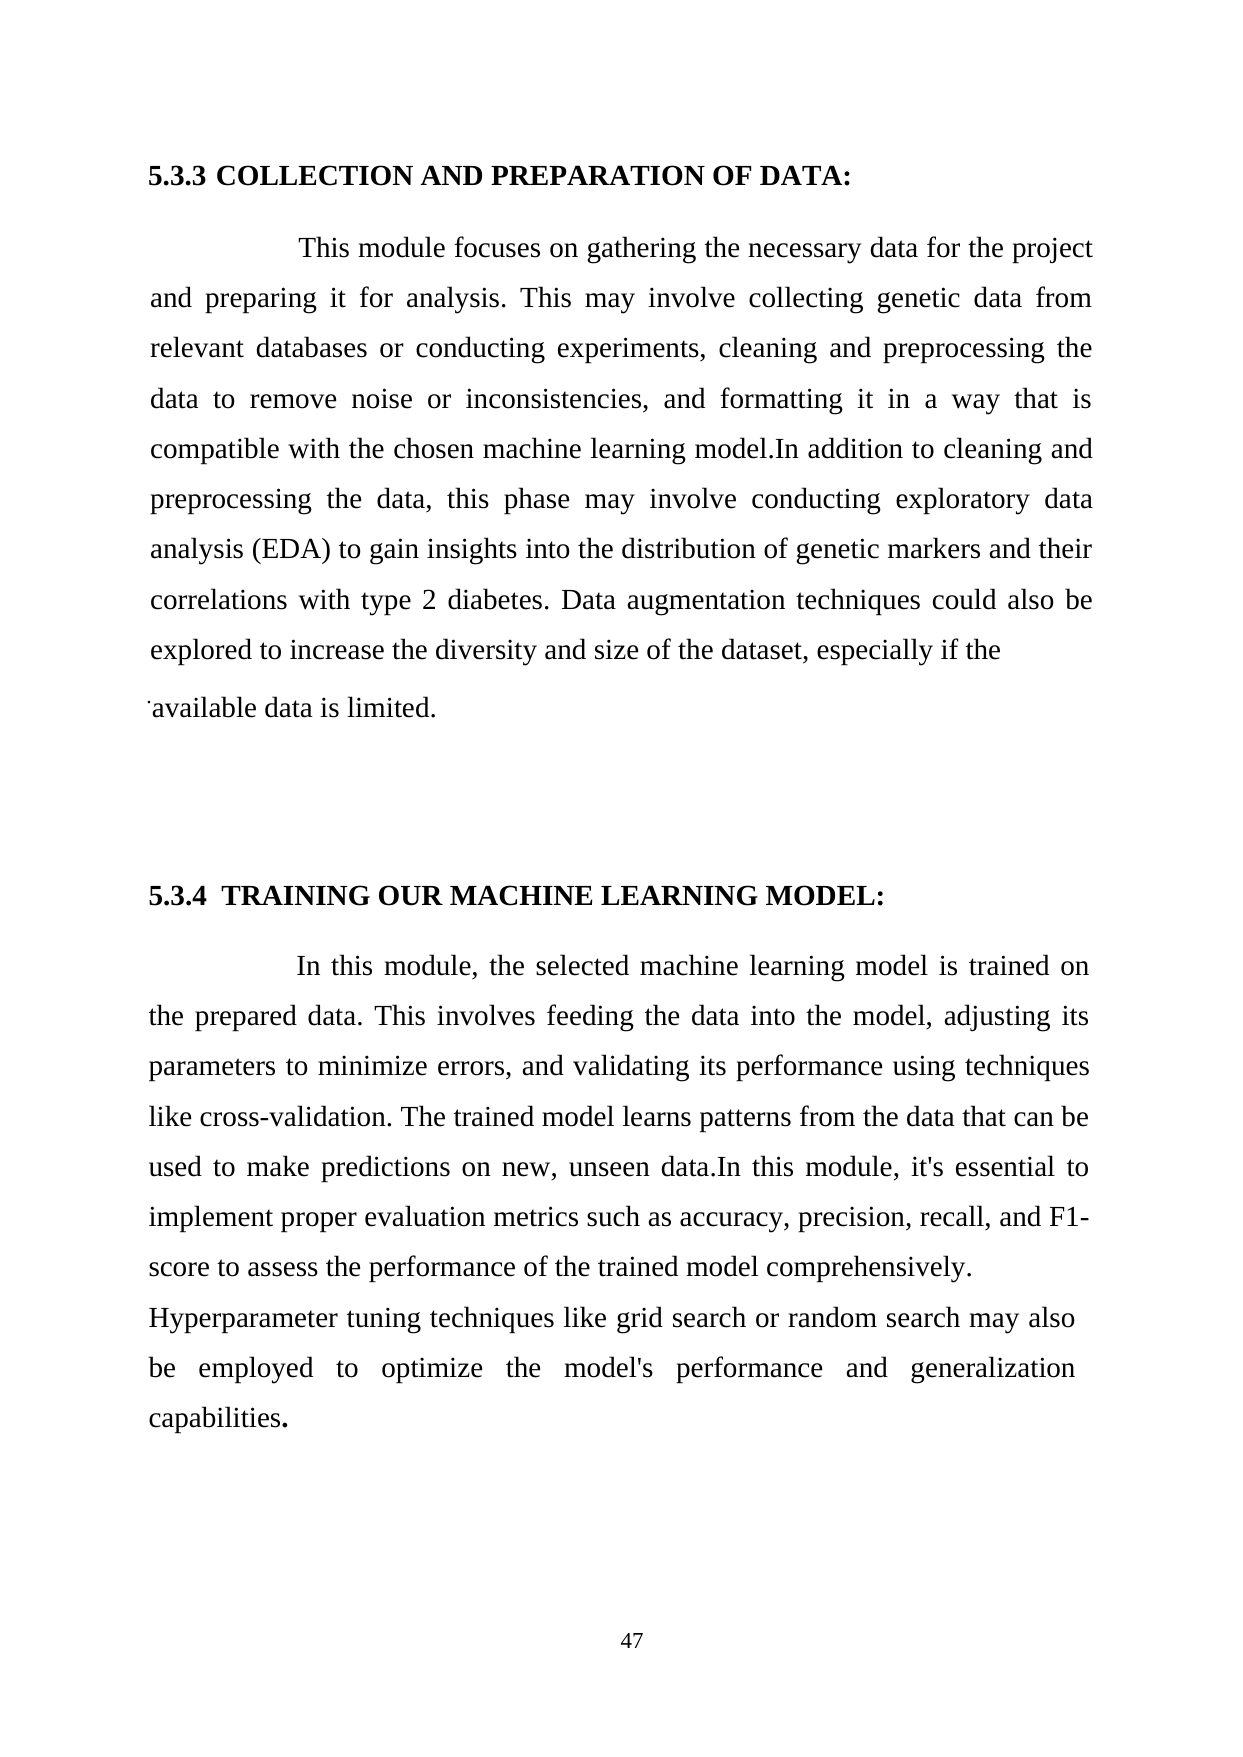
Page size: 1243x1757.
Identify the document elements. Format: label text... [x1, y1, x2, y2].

text .available data is limited. [146, 683, 1205, 726]
subtitle TRAINING OUR MACHINE LEARNING MODEL: [148, 878, 1205, 912]
text Hyperparameter tuning techniques like grid search or random search may also be employed to optimize the model's performance and generalization capabilities. [148, 1300, 1076, 1434]
text In this module, the selected machine learning model is trained on the prepared data. This involves feeding the data into the model, adjusting its parameters to minimize errors, and validating its performance using techniques like cross-validation. The trained model learns patterns from the data that can be used to make predictions on new, unseen data.In this module, it's essential to implement proper evaluation metrics such as accuracy, precision, recall, and F1- score to assess the performance of the trained model comprehensively. [148, 948, 1090, 1283]
subtitle COLLECTION AND PREPARATION OF DATA: [148, 158, 1205, 192]
text This module focuses on gathering the necessary data for the project and preparing it for analysis. This may involve collecting genetic data from relevant databases or conducting experiments, cleaning and preprocessing the data to remove noise or inconsistencies, and formatting it in a way that is compatible with the chosen machine learning model.In addition to cleaning and preprocessing the data, this phase may involve conducting exploratory data analysis (EDA) to gain insights into the distribution of genetic markers and their correlations with type 2 diabetes. Data augmentation techniques could also be explored to increase the diversity and size of the dataset, especially if the [150, 230, 1094, 666]
